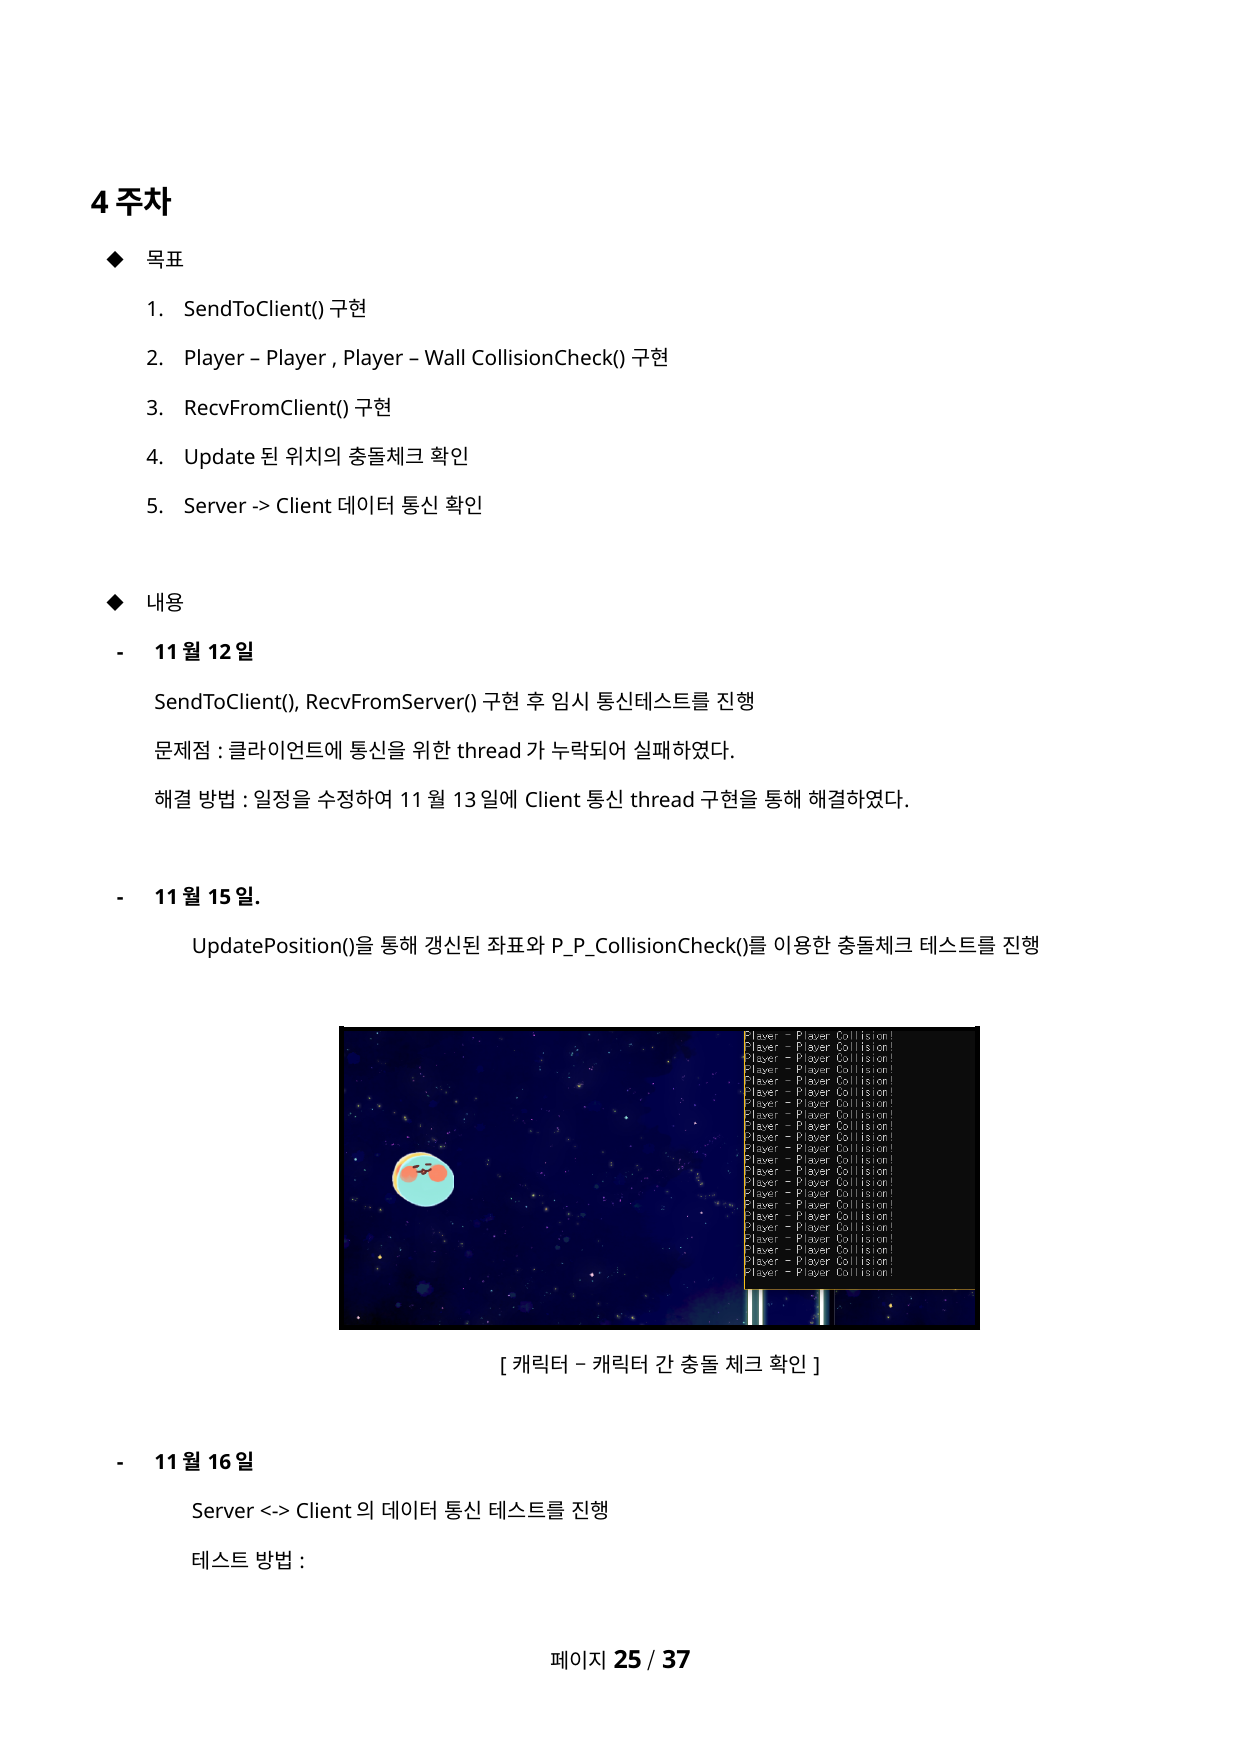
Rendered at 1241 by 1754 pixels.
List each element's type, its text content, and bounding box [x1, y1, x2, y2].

list RecvFromClient() 구현 [146, 391, 1165, 421]
list 11월 15일. [117, 880, 1165, 911]
list SendToClient() 구현 [146, 292, 1165, 322]
list 11월 12일 [117, 636, 1165, 666]
list 내용 [104, 586, 1165, 616]
text 4주차 [91, 177, 1165, 223]
list Server -> Client 데이터 통신 확인 [146, 489, 1165, 520]
list 11월 16일 [117, 1445, 1165, 1475]
list [ 캐릭터 – 캐릭터 간 충돌 체크 확인 ] [154, 1348, 1165, 1379]
list 문제점 : 클라이언트에 통신을 위한 thread가 누락되어 실패하였다. [154, 734, 1165, 764]
list Update된 위치의 충돌체크 확인 [146, 440, 1165, 471]
list Player – Player , Player – Wall CollisionCheck() 구현 [146, 341, 1165, 372]
picture [344, 1031, 975, 1325]
list 해결 방법 : 일정을 수정하여 11월 13일에 Client 통신 thread 구현을 통해 해결하였다. [154, 784, 1165, 814]
list 테스트 방법 : [192, 1544, 1165, 1574]
list SendToClient(), RecvFromServer() 구현 후 임시 통신테스트를 진행 [154, 685, 1165, 715]
list Server <-> Client의 데이터 통신 테스트를 진행 [192, 1494, 1165, 1525]
list UpdatePosition()을 통해 갱신된 좌표와 P_P_CollisionCheck()를 이용한 충돌체크 테스트를 진행 [192, 930, 1165, 960]
list 목표 [104, 243, 1165, 273]
